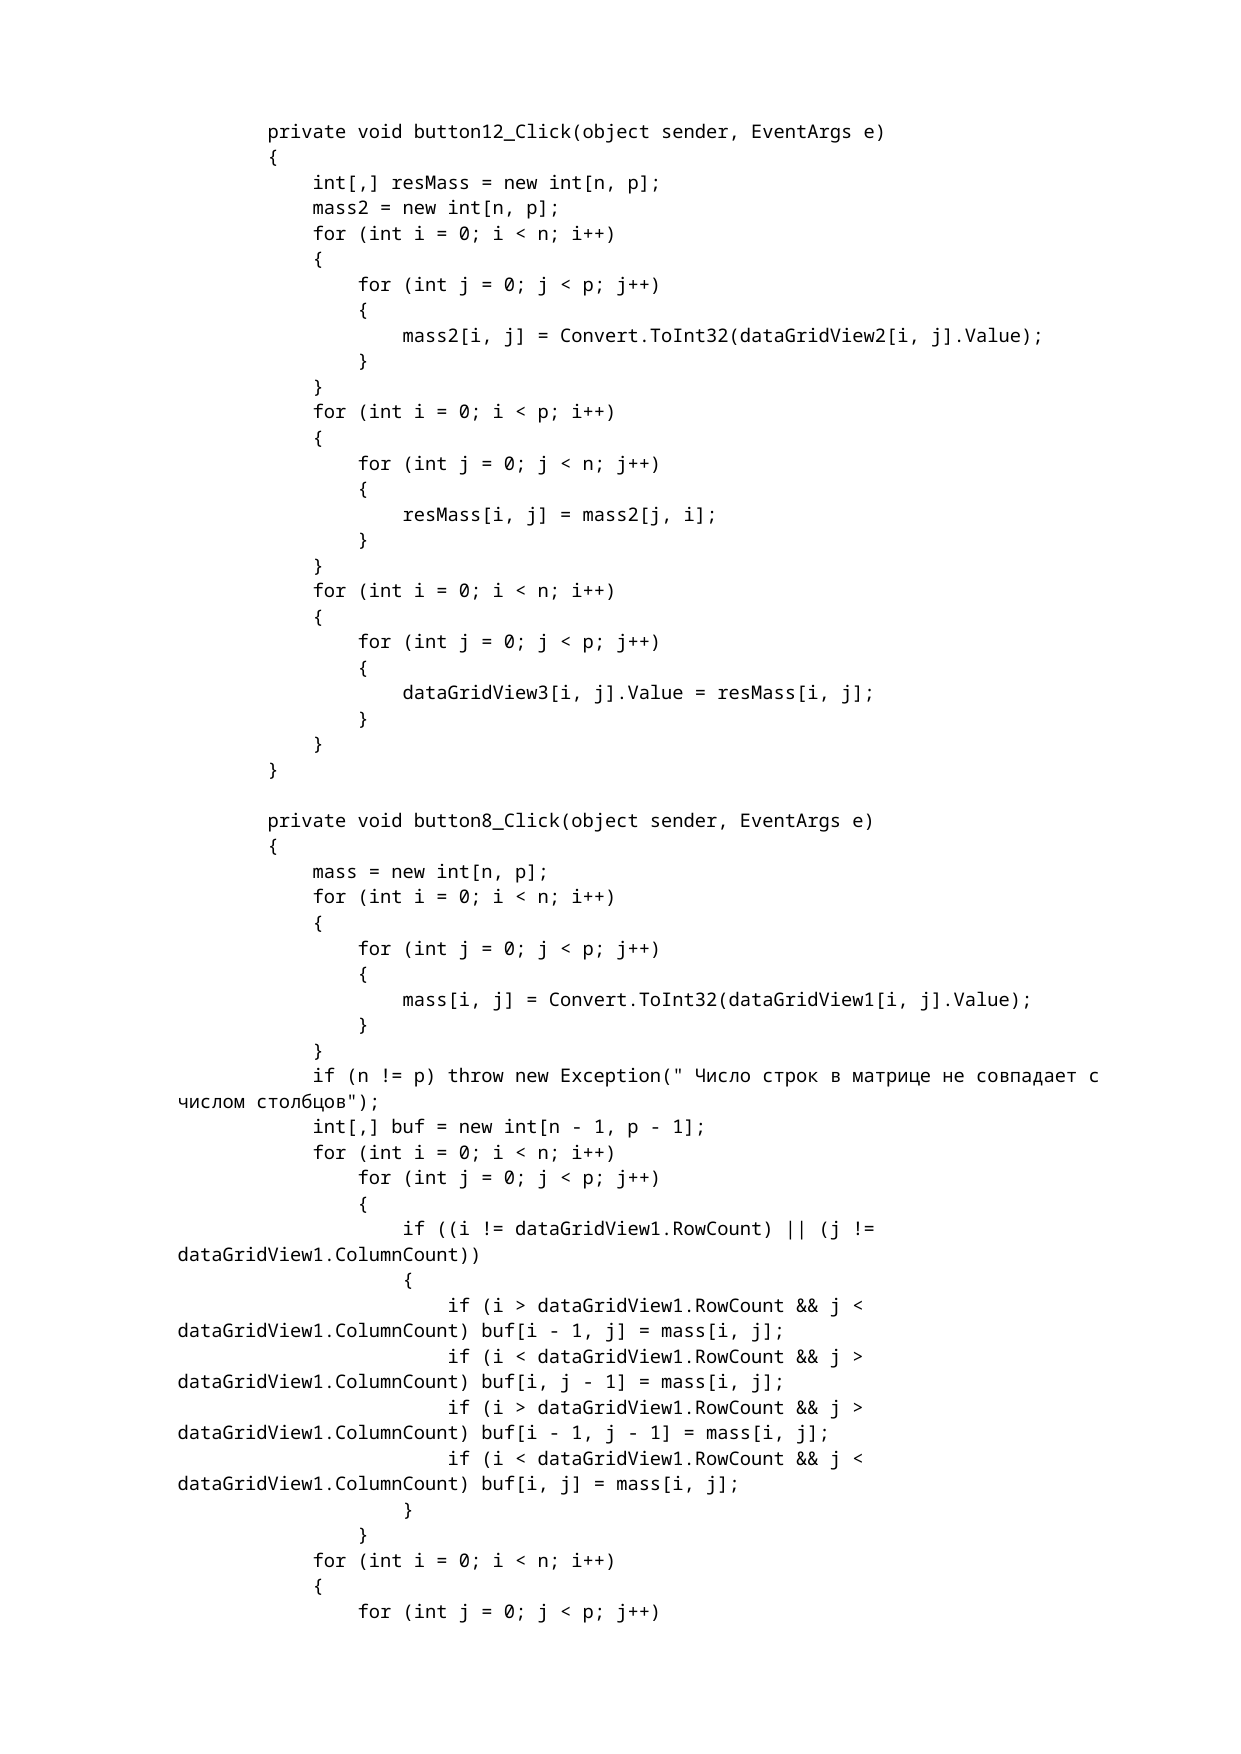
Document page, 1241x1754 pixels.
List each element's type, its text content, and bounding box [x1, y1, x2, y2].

text { [177, 1267, 1152, 1292]
text { [177, 424, 1152, 450]
text { [177, 475, 1152, 501]
text for (int j = 0; j < p; j++) [177, 628, 1152, 654]
text { [177, 909, 1152, 935]
text private void button8_Click(object sender, EventArgs e) [177, 807, 1152, 833]
text if (i > dataGridView1.RowCount && j > dataGridView1.ColumnCount) buf[i - 1, j - 1] = mass[i, j]; [177, 1394, 1152, 1445]
text { [177, 1190, 1152, 1216]
text mass[i, j] = Convert.ToInt32(dataGridView1[i, j].Value); [177, 986, 1152, 1011]
text { [177, 144, 1152, 169]
text for (int i = 0; i < n; i++) [177, 884, 1152, 909]
text { [177, 246, 1152, 271]
text } [177, 1496, 1152, 1522]
text mass2[i, j] = Convert.ToInt32(dataGridView2[i, j].Value); [177, 322, 1152, 348]
text for (int i = 0; i < n; i++) [177, 1139, 1152, 1164]
text { [177, 1573, 1152, 1598]
text for (int i = 0; i < n; i++) [177, 1547, 1152, 1573]
text } [177, 731, 1152, 756]
text if ((i != dataGridView1.RowCount) || (j != dataGridView1.ColumnCount)) [177, 1216, 1152, 1267]
text } [177, 348, 1152, 373]
text { [177, 654, 1152, 679]
text { [177, 297, 1152, 322]
text dataGridView3[i, j].Value = resMass[i, j]; [177, 679, 1152, 705]
text for (int j = 0; j < p; j++) [177, 1598, 1152, 1624]
text for (int i = 0; i < n; i++) [177, 220, 1152, 246]
text } [177, 373, 1152, 399]
text } [177, 705, 1152, 731]
text for (int j = 0; j < p; j++) [177, 935, 1152, 960]
text if (i > dataGridView1.RowCount && j < dataGridView1.ColumnCount) buf[i - 1, j] = mass[i, j]; [177, 1292, 1152, 1343]
text for (int j = 0; j < p; j++) [177, 271, 1152, 297]
text for (int j = 0; j < n; j++) [177, 450, 1152, 475]
text } [177, 1522, 1152, 1547]
text } [177, 1011, 1152, 1037]
text if (n != p) throw new Exception(" Число строк в матрице не совпадает с числом столбцов"); [177, 1062, 1152, 1113]
text private void button12_Click(object sender, EventArgs e) [177, 118, 1152, 144]
text } [177, 756, 1152, 782]
text } [177, 526, 1152, 552]
text for (int j = 0; j < p; j++) [177, 1164, 1152, 1190]
text for (int i = 0; i < p; i++) [177, 399, 1152, 424]
text if (i < dataGridView1.RowCount && j < dataGridView1.ColumnCount) buf[i, j] = mass[i, j]; [177, 1445, 1152, 1496]
text { [177, 833, 1152, 858]
text if (i < dataGridView1.RowCount && j > dataGridView1.ColumnCount) buf[i, j - 1] = mass[i, j]; [177, 1343, 1152, 1394]
text { [177, 960, 1152, 986]
text mass2 = new int[n, p]; [177, 195, 1152, 220]
text resMass[i, j] = mass2[j, i]; [177, 501, 1152, 526]
text int[,] resMass = new int[n, p]; [177, 169, 1152, 195]
text int[,] buf = new int[n - 1, p - 1]; [177, 1113, 1152, 1139]
text for (int i = 0; i < n; i++) [177, 577, 1152, 603]
text mass = new int[n, p]; [177, 858, 1152, 884]
text } [177, 1037, 1152, 1062]
text } [177, 552, 1152, 577]
text { [177, 603, 1152, 628]
